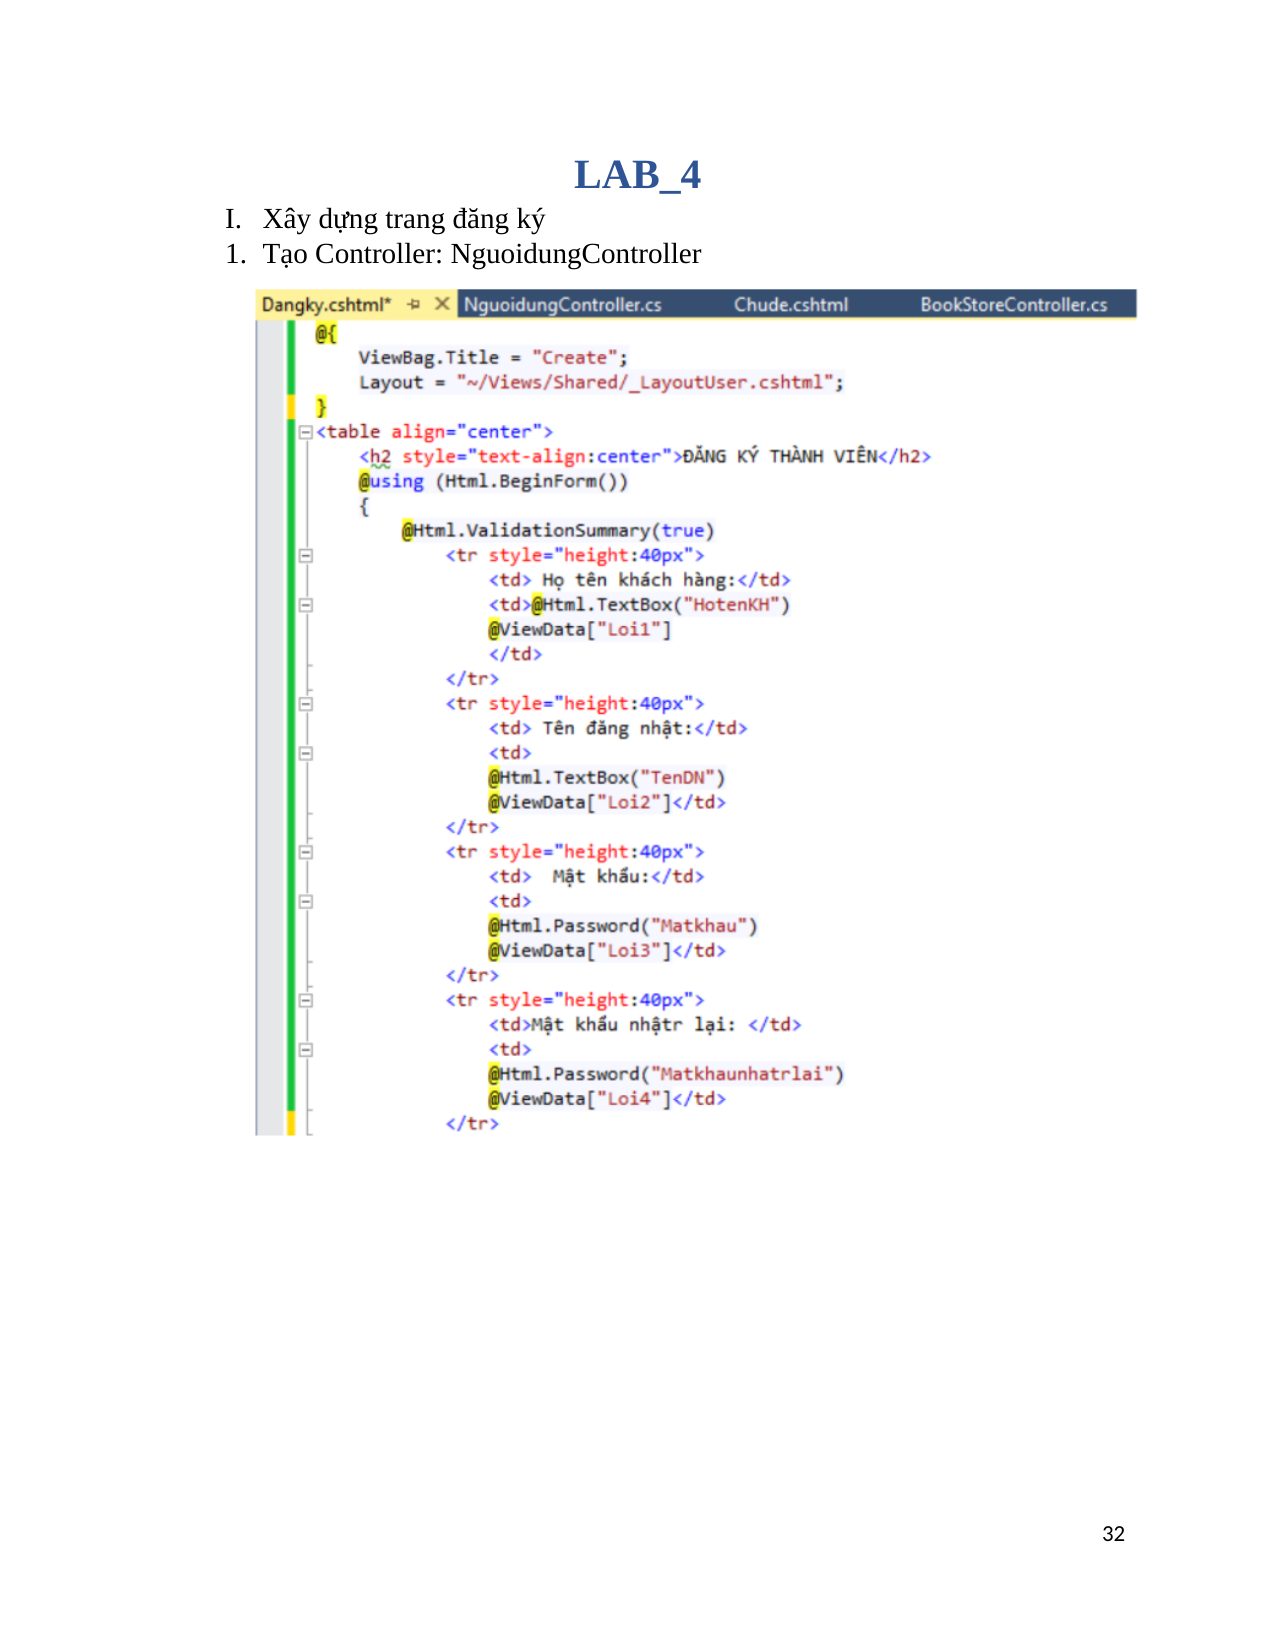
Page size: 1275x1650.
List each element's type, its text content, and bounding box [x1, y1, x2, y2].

list Xây dựng trang đăng ký [225, 201, 1125, 234]
subtitle LAB_4 [150, 150, 1125, 198]
picture [225, 271, 1200, 1154]
list Tạo Controller: NguoidungController [225, 236, 1125, 270]
